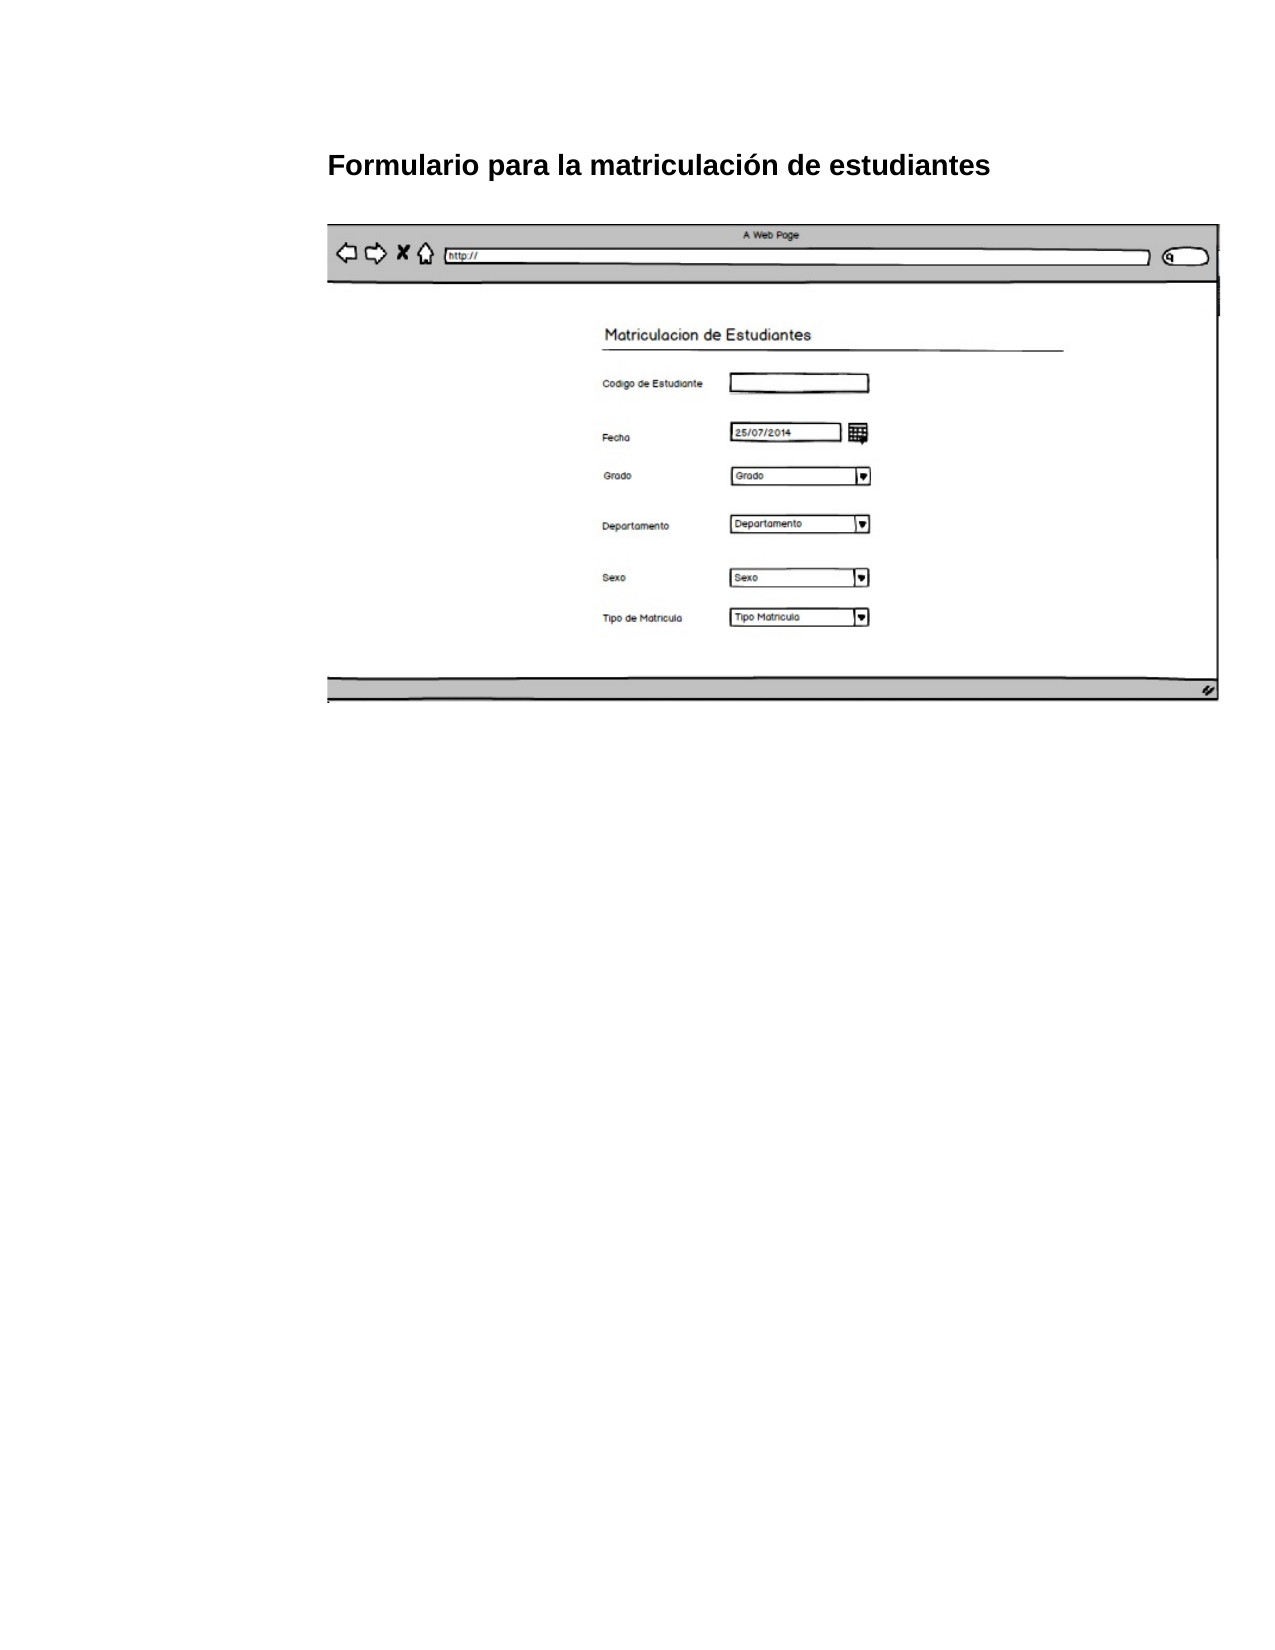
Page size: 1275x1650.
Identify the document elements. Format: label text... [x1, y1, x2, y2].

picture [327, 224, 1221, 703]
list Formulario para la matriculación de estudiantes [327, 148, 1098, 181]
